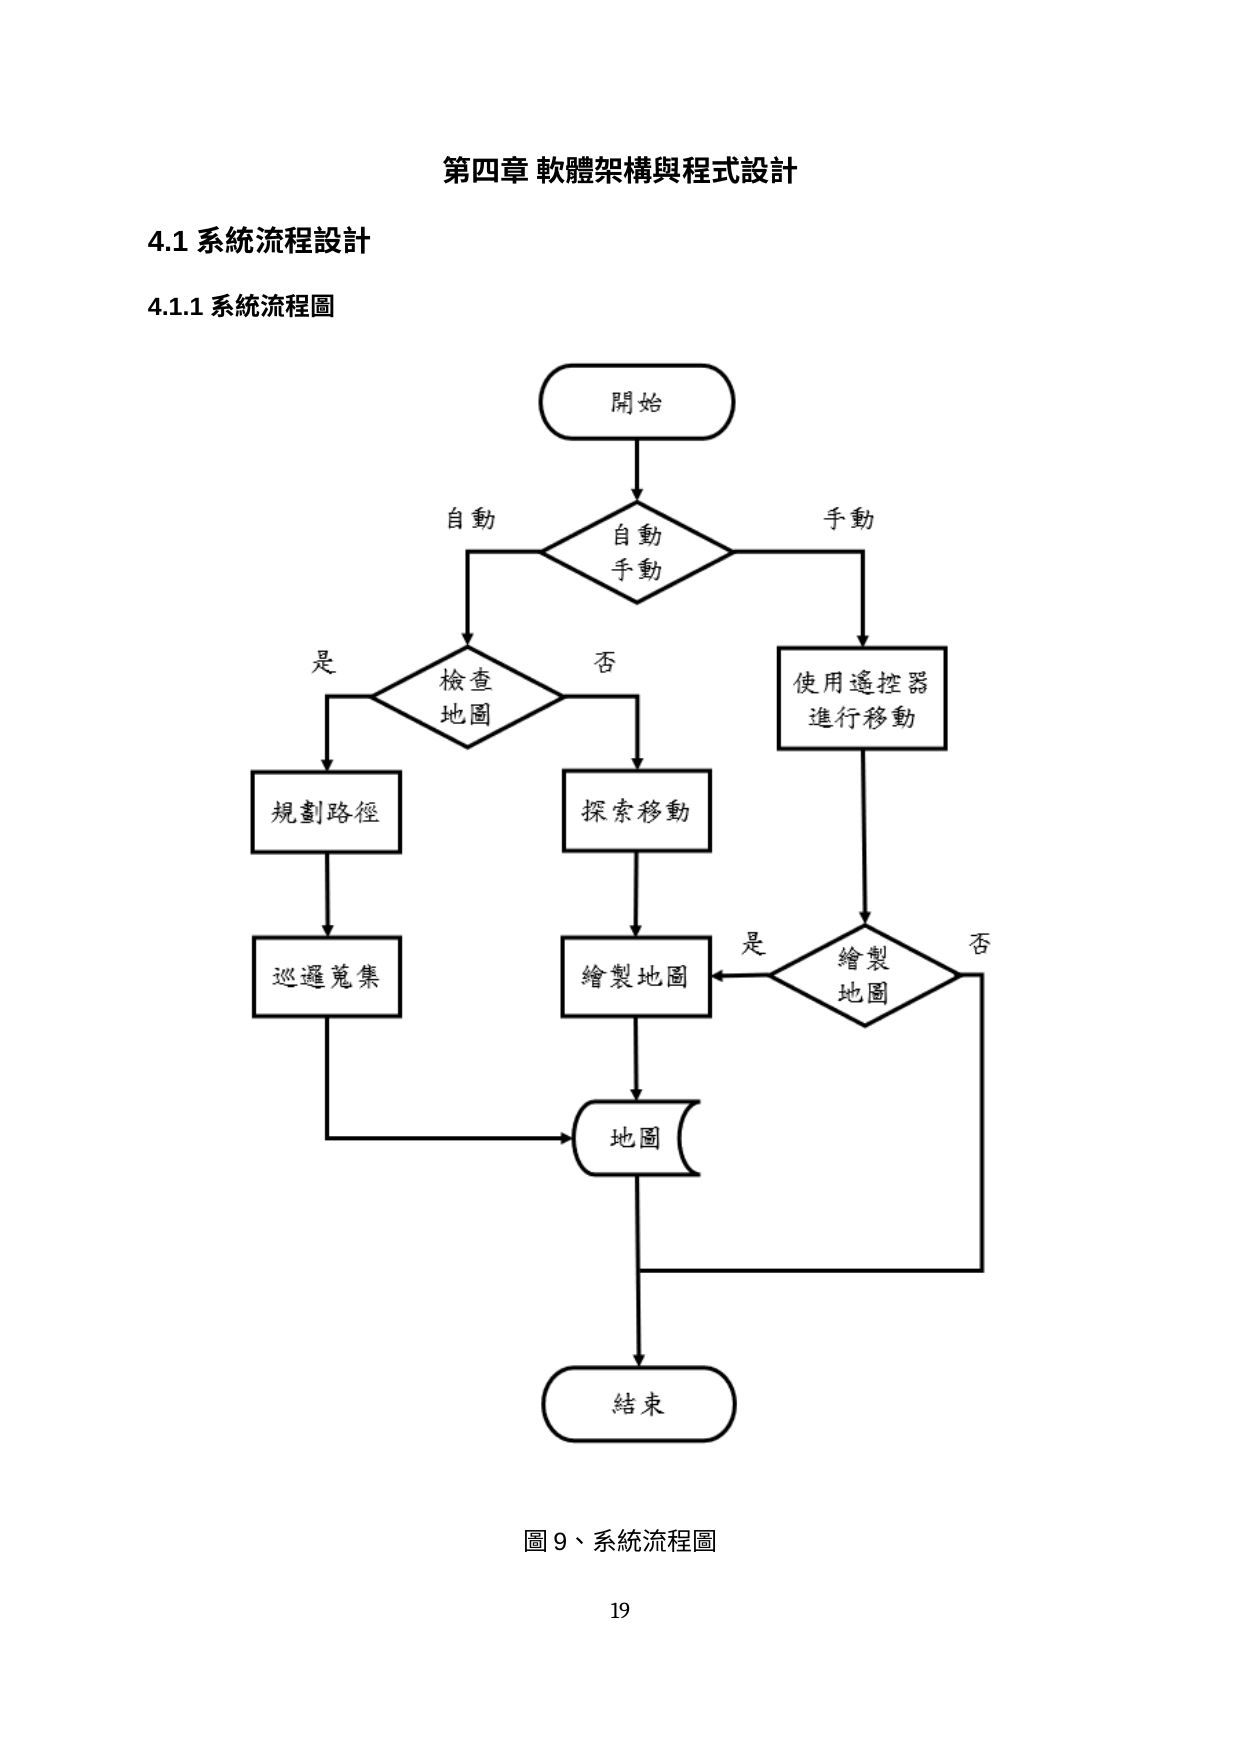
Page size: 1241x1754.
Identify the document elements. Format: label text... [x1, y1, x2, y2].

subtitle 4.1.1 系統流程圖 [148, 286, 1092, 323]
subtitle 4.1 系統流程設計 [148, 217, 1092, 259]
text 圖9、系統流程圖 [148, 1522, 1092, 1558]
picture [228, 328, 1012, 1498]
subtitle 第四章 軟體架構與程式設計 [148, 148, 1092, 190]
